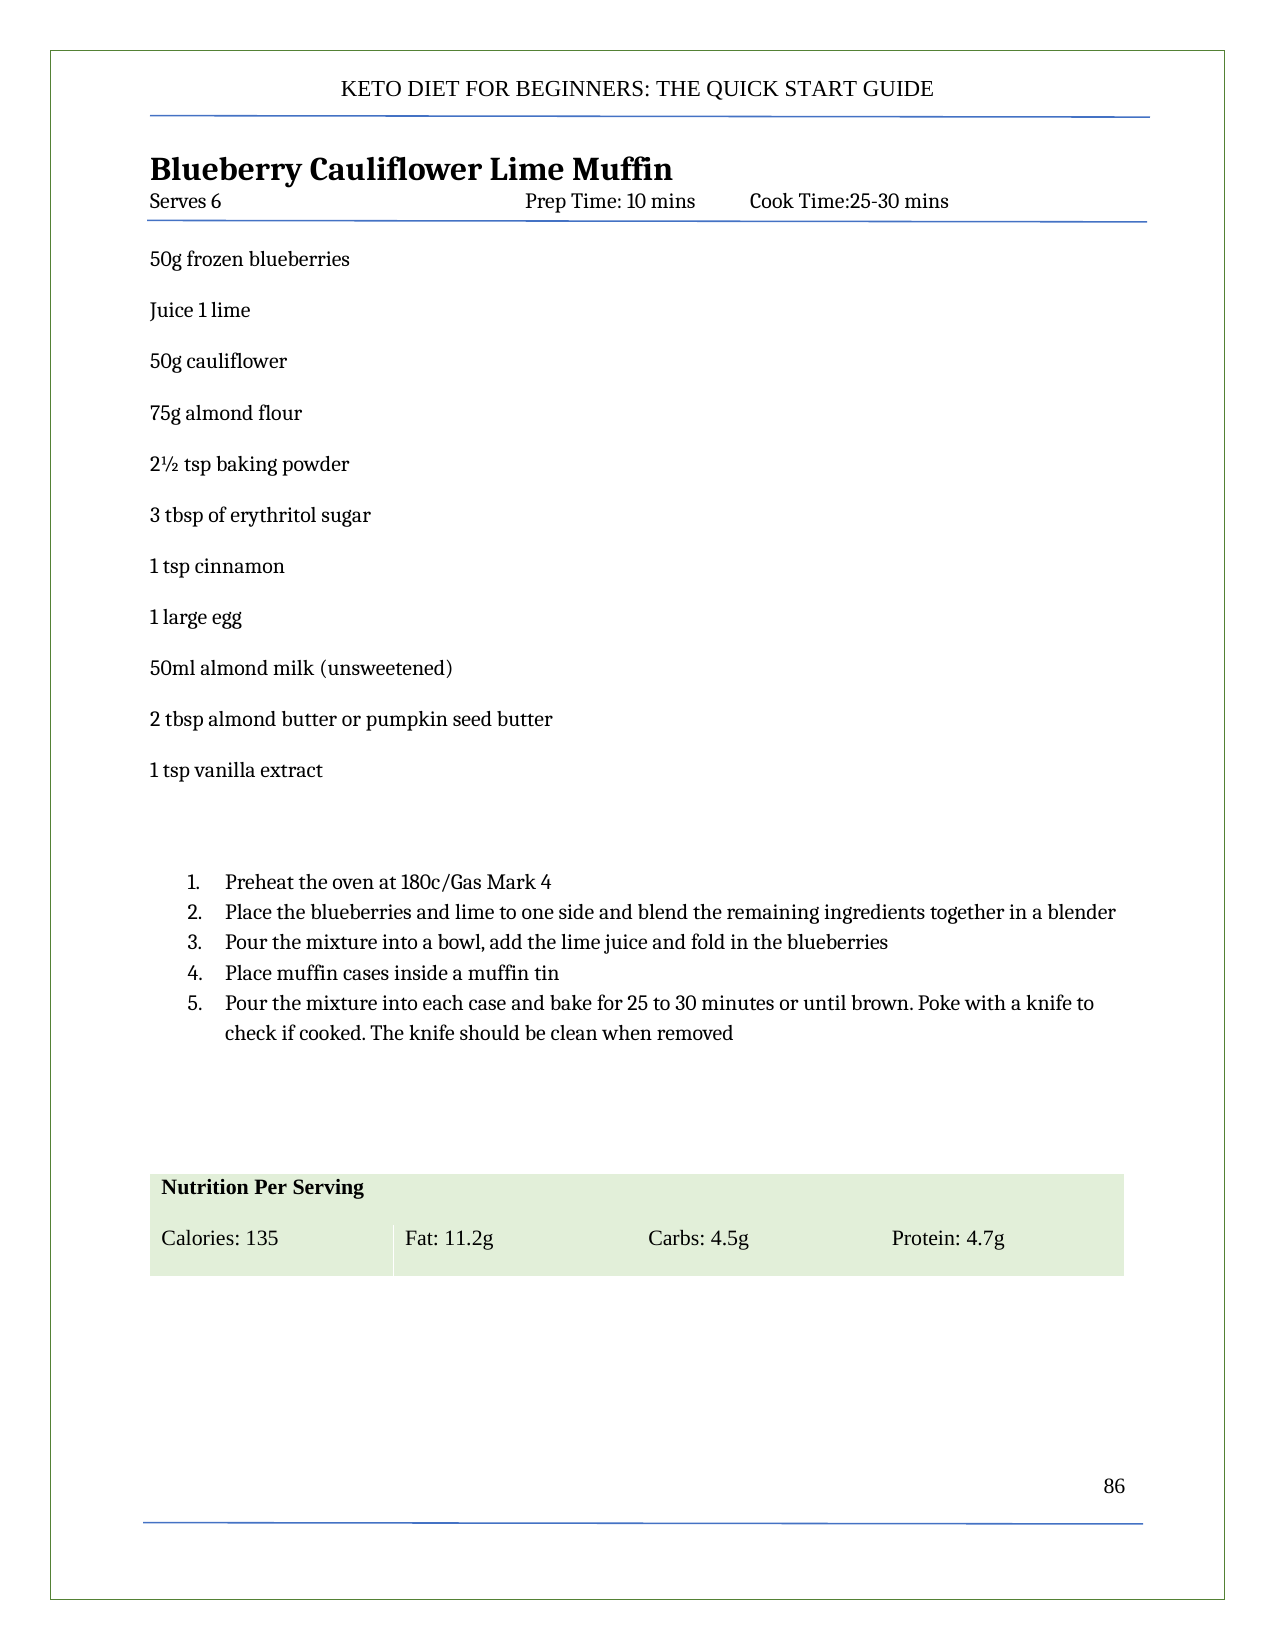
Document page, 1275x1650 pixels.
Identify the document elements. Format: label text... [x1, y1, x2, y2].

text Juice 1 lime [150, 298, 1125, 323]
table_cell Carbs: 4.5g [637, 1225, 880, 1276]
text 2½ tsp baking powder [150, 451, 1125, 476]
list Place the blueberries and lime to one side and blend the remaining ingredients together in a blender [187, 900, 1125, 925]
text 1 tsp cinnamon [150, 553, 1125, 578]
text 1 tsp vanilla extract [150, 757, 1125, 783]
table_cell Calories: 135 [150, 1225, 393, 1276]
text 50g cauliflower [150, 349, 1125, 374]
text 75g almond flour [150, 400, 1125, 425]
list Preheat the oven at 180c/Gas Mark 4 [187, 869, 1125, 895]
list Pour the mixture into each case and bake for 25 to 30 minutes or until brown. Poke with a knife to check if cooked. The knife should be clean when removed [187, 990, 1125, 1046]
text 50g frozen blueberries [150, 247, 1125, 272]
text 1 large egg [150, 604, 1125, 629]
text 2 tbsp almond butter or pumpkin seed butter [150, 706, 1125, 732]
text Serves 6 Prep Time: 10 mins Cook Time:25-30 mins [150, 188, 1125, 213]
table_cell Fat: 11.2g [394, 1225, 637, 1276]
list Place muffin cases inside a muffin tin [187, 960, 1125, 985]
text Blueberry Cauliflower Lime Muffin [150, 150, 1125, 188]
list Pour the mixture into a bowl, add the lime juice and fold in the blueberries [187, 930, 1125, 955]
table_cell Protein: 4.7g [880, 1225, 1124, 1276]
text 3 tbsp of erythritol sugar [150, 502, 1125, 527]
table_header Nutrition Per Serving [150, 1174, 1124, 1225]
text 50ml almond milk (unsweetened) [150, 655, 1125, 681]
